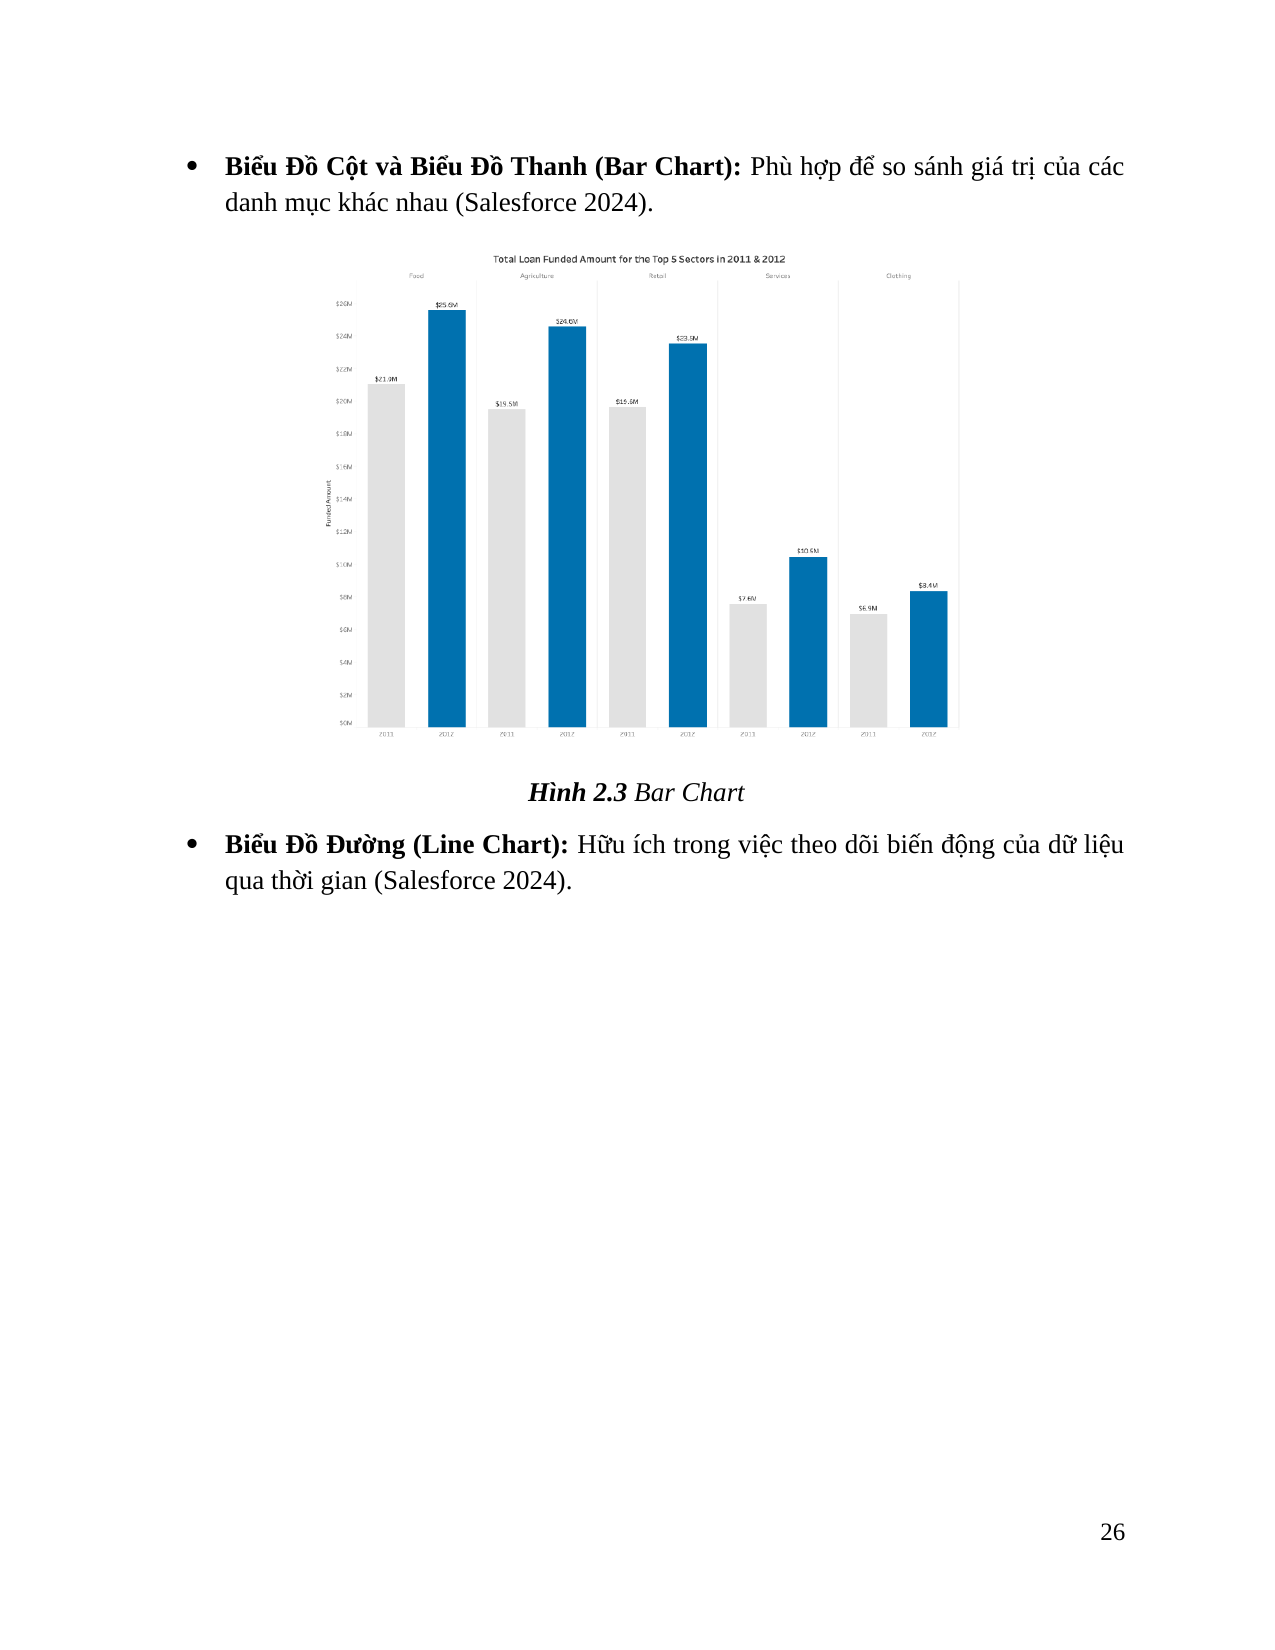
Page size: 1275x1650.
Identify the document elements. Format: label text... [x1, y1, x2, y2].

list Biểu Đồ Đường (Line Chart): Hữu ích trong việc theo dõi biến động của dữ liệu qua thời gian (Salesforce 2024). [187, 828, 1125, 895]
picture [265, 227, 1010, 766]
text Hình 2.3 Bar Chart [150, 776, 1125, 807]
list Biểu Đồ Cột và Biểu Đồ Thanh (Bar Chart): Phù hợp để so sánh giá trị của các danh mục khác nhau (Salesforce 2024). [187, 150, 1125, 217]
